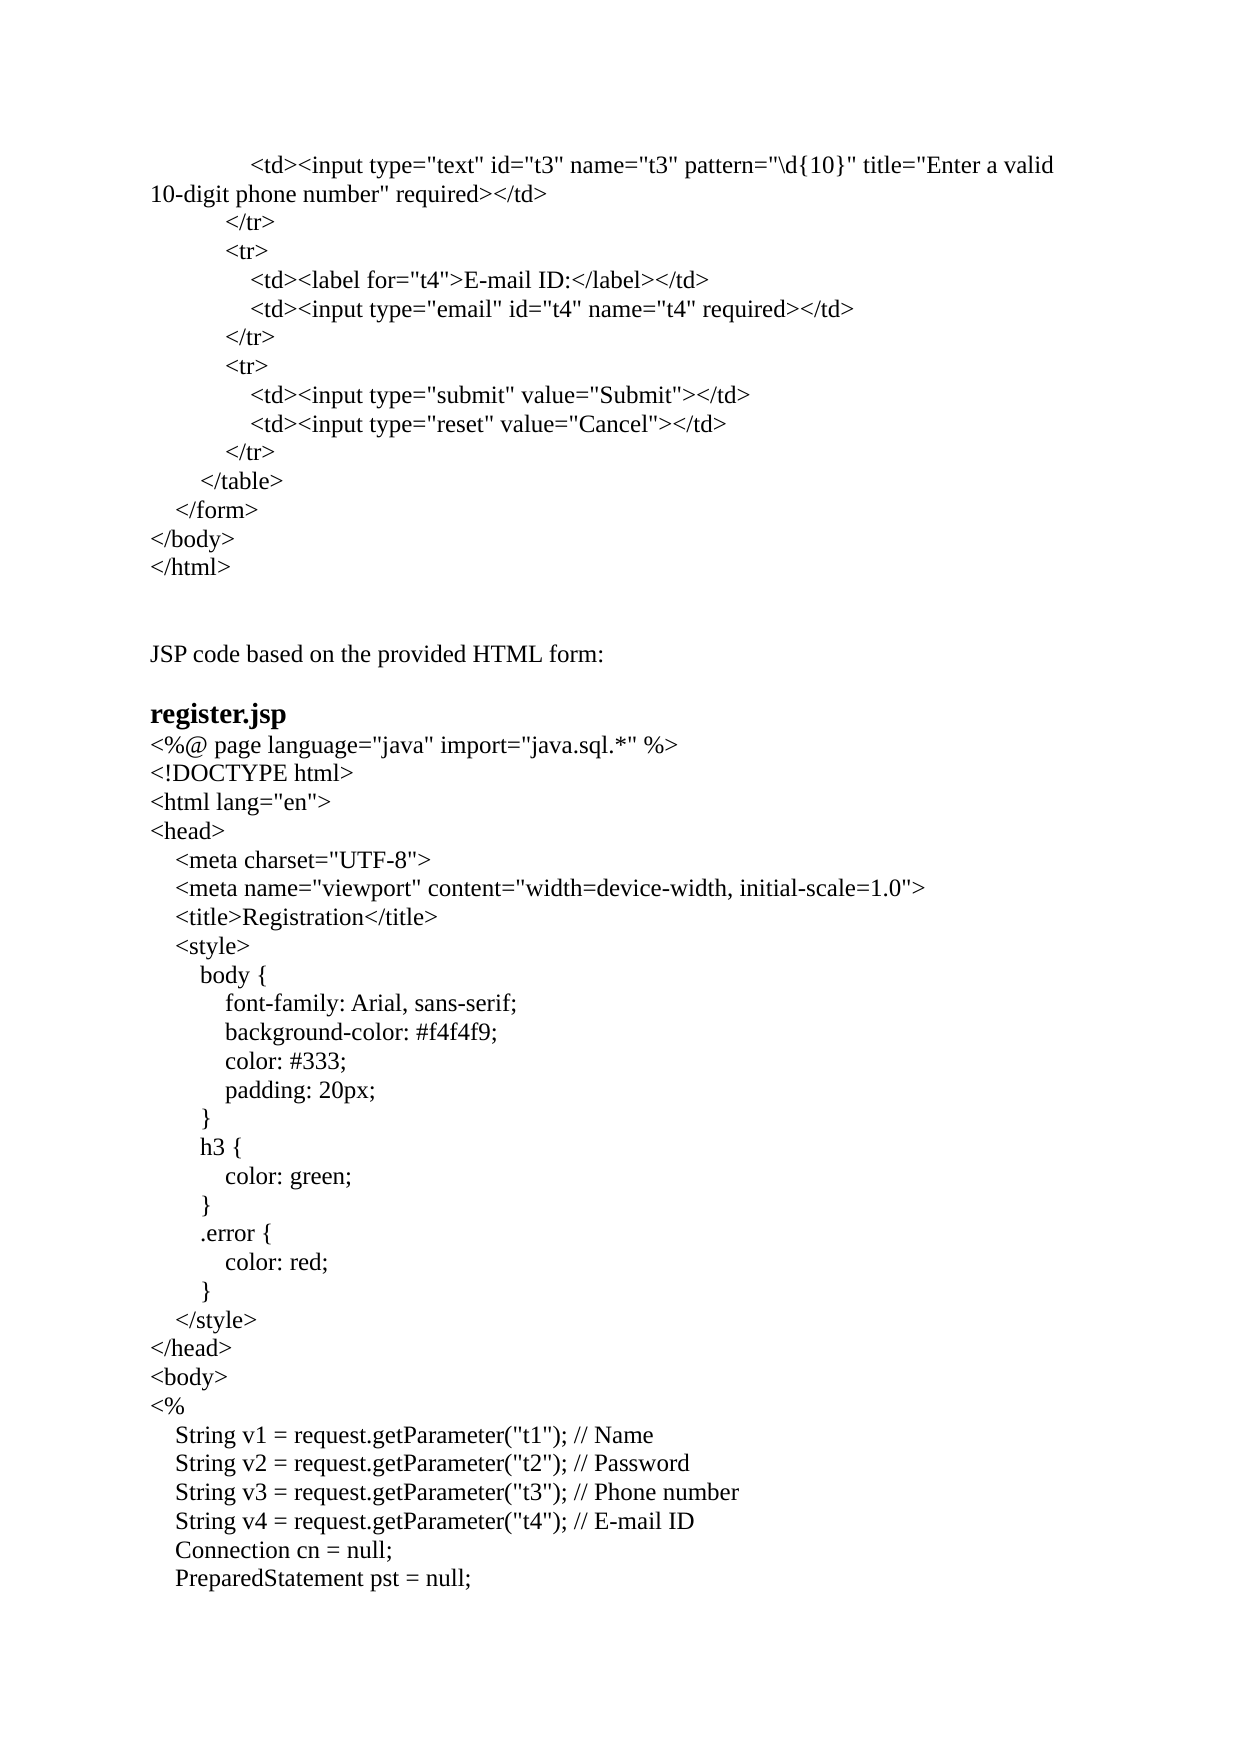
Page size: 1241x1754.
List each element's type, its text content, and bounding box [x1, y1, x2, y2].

text <tr> [150, 236, 1090, 265]
text register.jsp [150, 696, 1090, 730]
text <meta charset="UTF-8"> [150, 845, 1090, 873]
text <html lang="en"> [150, 787, 1090, 816]
text String v1 = request.getParameter("t1"); // Name [150, 1420, 1090, 1448]
text </head> [150, 1333, 1090, 1362]
text <body> [150, 1362, 1090, 1391]
text font-family: Arial, sans-serif; [150, 988, 1090, 1017]
text h3 { [150, 1132, 1090, 1161]
text PreparedStatement pst = null; [150, 1563, 1090, 1592]
text <% [150, 1391, 1090, 1420]
text </style> [150, 1305, 1090, 1333]
text <head> [150, 816, 1090, 845]
text Connection cn = null; [150, 1535, 1090, 1563]
text String v4 = request.getParameter("t4"); // E-mail ID [150, 1506, 1090, 1535]
text background-color: #f4f4f9; [150, 1017, 1090, 1046]
text } [150, 1276, 1090, 1305]
text String v2 = request.getParameter("t2"); // Password [150, 1448, 1090, 1477]
text <td><label for="t4">E-mail ID:</label></td> [150, 265, 1090, 294]
text <td><input type="reset" value="Cancel"></td> [150, 409, 1090, 437]
text padding: 20px; [150, 1075, 1090, 1103]
text <td><input type="submit" value="Submit"></td> [150, 380, 1090, 409]
text <%@ page language="java" import="java.sql.*" %> [150, 730, 1090, 758]
text .error { [150, 1218, 1090, 1247]
text </tr> [150, 207, 1090, 236]
text body { [150, 960, 1090, 988]
text <td><input type="text" id="t3" name="t3" pattern="\d{10}" title="Enter a valid 10-digit phone number" required></td> [150, 150, 1090, 207]
text </tr> [150, 322, 1090, 351]
text <tr> [150, 351, 1090, 380]
text </table> [150, 466, 1090, 495]
text <td><input type="email" id="t4" name="t4" required></td> [150, 294, 1090, 322]
text </form> [150, 495, 1090, 524]
text </body> [150, 524, 1090, 552]
text } [150, 1190, 1090, 1218]
text <style> [150, 931, 1090, 960]
text <title>Registration</title> [150, 902, 1090, 931]
text color: green; [150, 1161, 1090, 1190]
text </html> [150, 552, 1090, 581]
text <meta name="viewport" content="width=device-width, initial-scale=1.0"> [150, 873, 1090, 902]
text <!DOCTYPE html> [150, 758, 1090, 787]
text color: red; [150, 1247, 1090, 1276]
text </tr> [150, 437, 1090, 466]
text String v3 = request.getParameter("t3"); // Phone number [150, 1477, 1090, 1506]
text color: #333; [150, 1046, 1090, 1075]
text } [150, 1103, 1090, 1132]
text JSP code based on the provided HTML form: [150, 639, 1090, 667]
